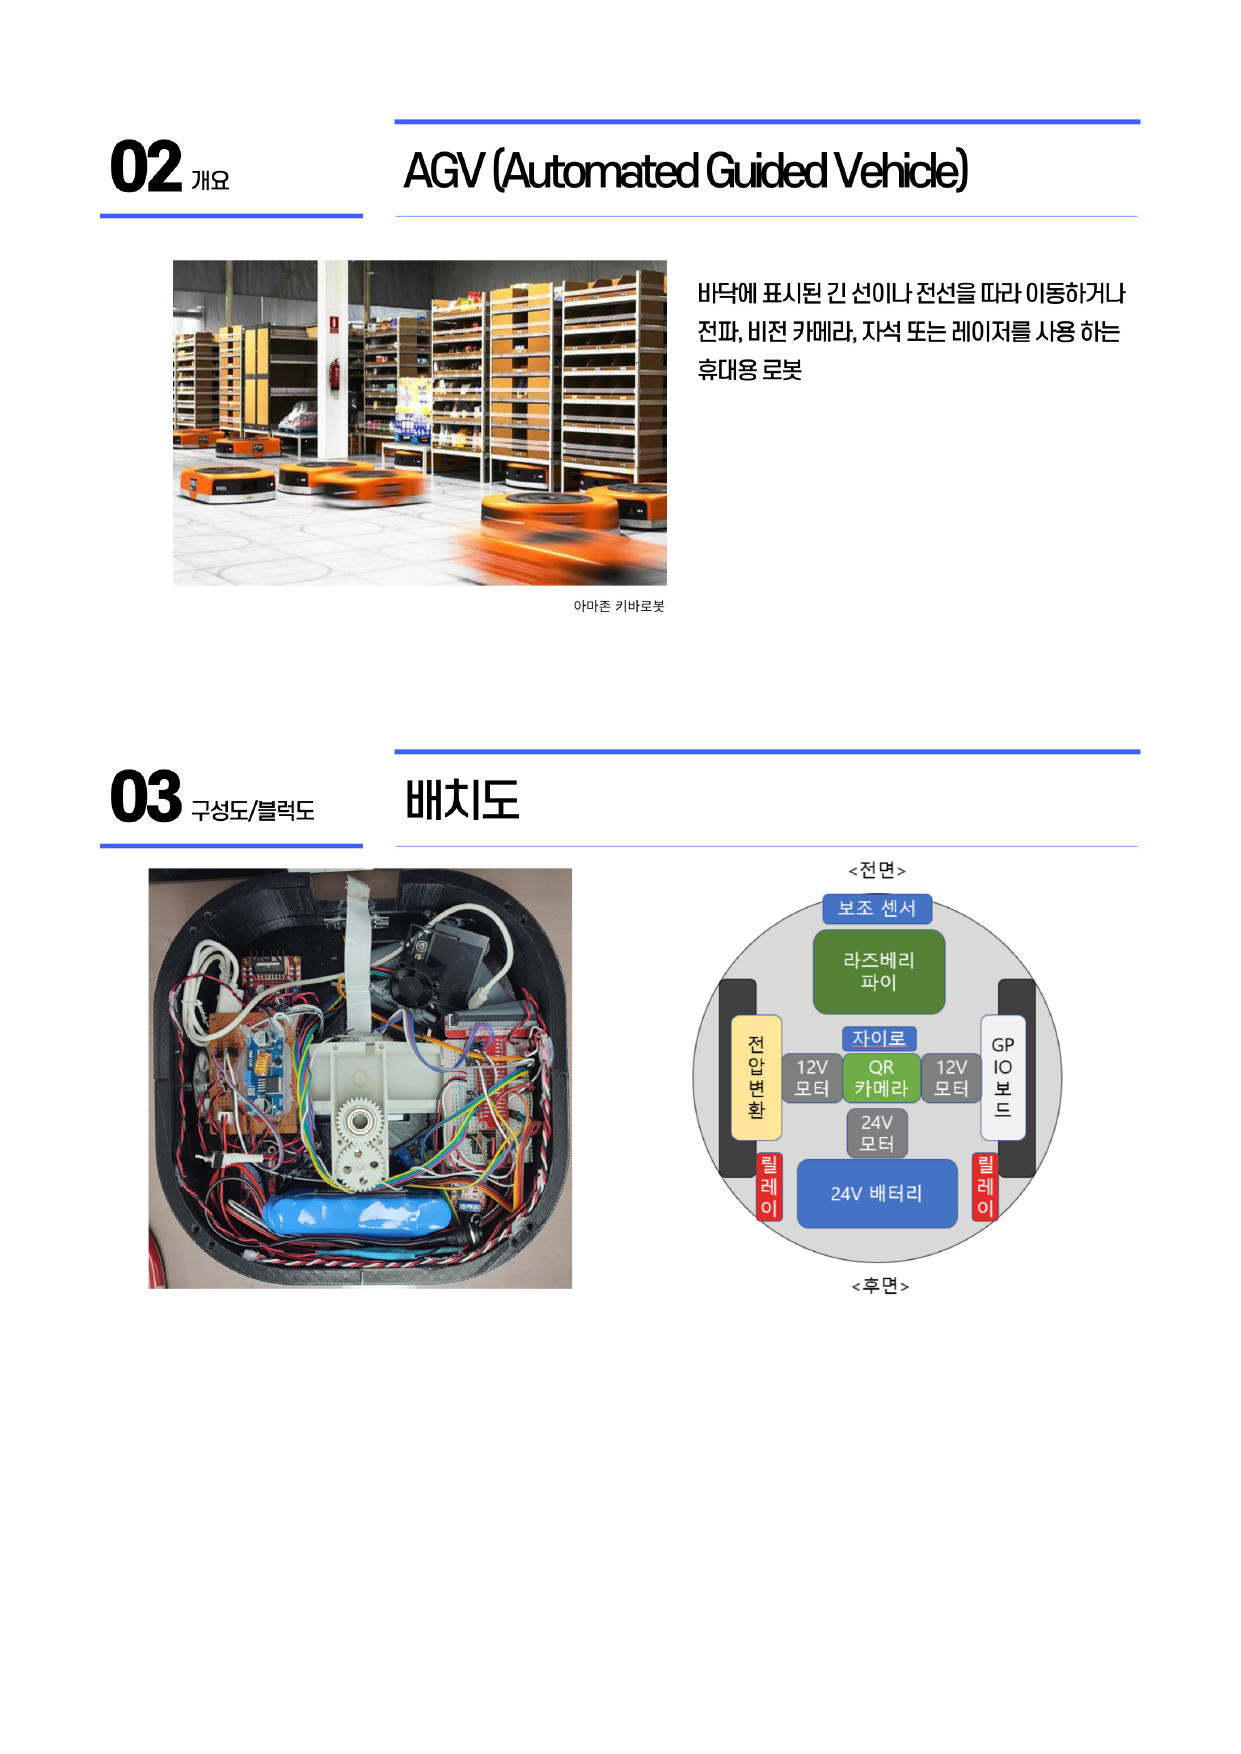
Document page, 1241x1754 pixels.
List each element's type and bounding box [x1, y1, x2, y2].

picture [75, 74, 1164, 688]
picture [75, 704, 1164, 1318]
